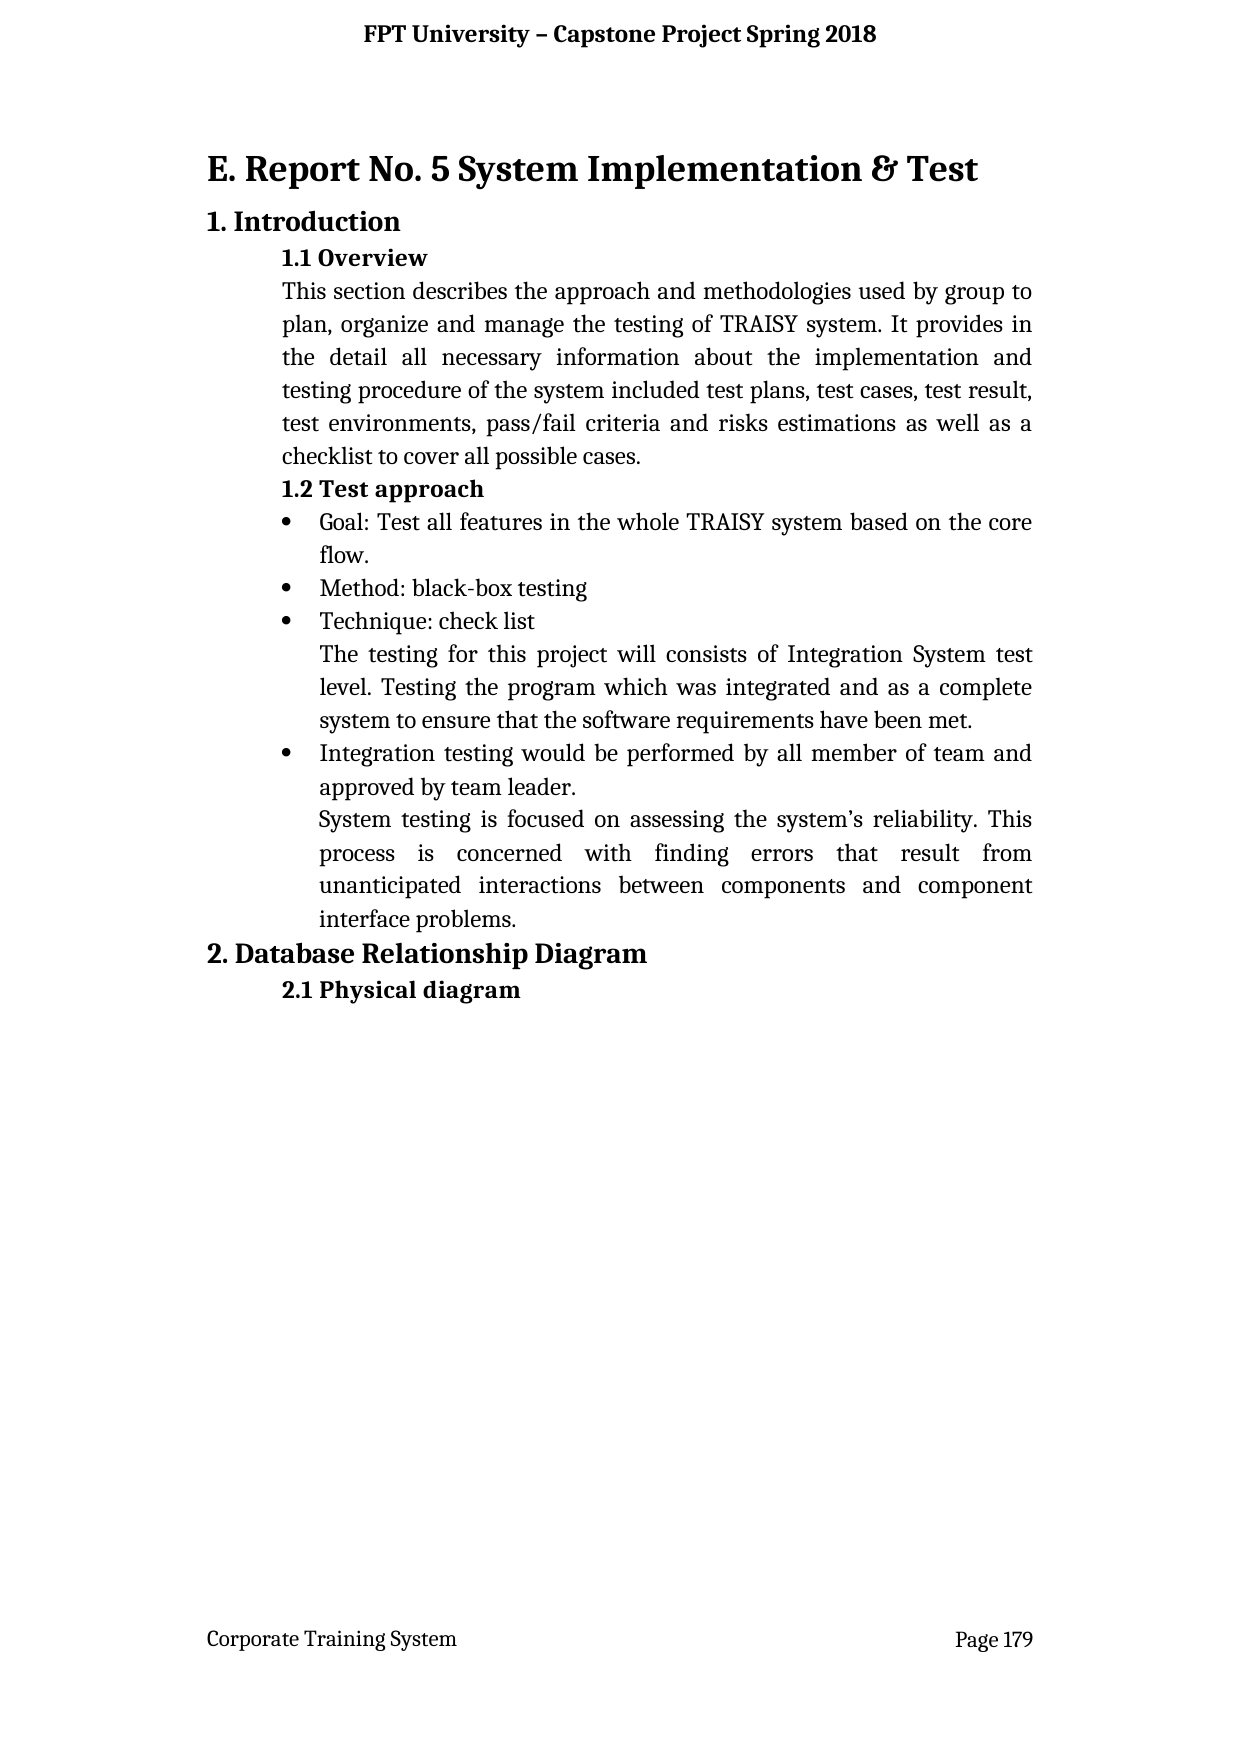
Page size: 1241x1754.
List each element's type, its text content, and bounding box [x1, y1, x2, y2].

list Method: black-box testing [282, 574, 1033, 603]
text The testing for this project will consists of Integration System test level. Testing the program which was integrated and as a complete system to ensure that the software requirements have been met. [319, 640, 1033, 735]
text 2. Database Relationship Diagram [207, 937, 1033, 971]
text This section describes the approach and methodologies used by group to plan, organize and manage the testing of TRAISY system. It provides in the detail all necessary information about the implementation and testing procedure of the system included test plans, test cases, test result, test environments, pass/fail criteria and risks estimations as well as a checklist to cover all possible cases. [282, 277, 1033, 471]
text 1. Introduction [207, 206, 1033, 239]
list Goal: Test all features in the whole TRAISY system based on the core flow. [282, 508, 1033, 570]
text 1.2 Test approach [282, 475, 1033, 504]
text 1.1 Overview [282, 244, 1033, 273]
list Integration testing would be performed by all member of team and approved by team leader. [282, 739, 1033, 801]
text 2.1 Physical diagram [282, 976, 1033, 1005]
list Technique: check list [282, 607, 1033, 636]
text System testing is focused on assessing the system’s reliability. This process is concerned with finding errors that result from unanticipated interactions between components and component interface problems. [319, 805, 1033, 933]
subtitle E. Report No. 5 System Implementation & Test [207, 148, 1035, 191]
